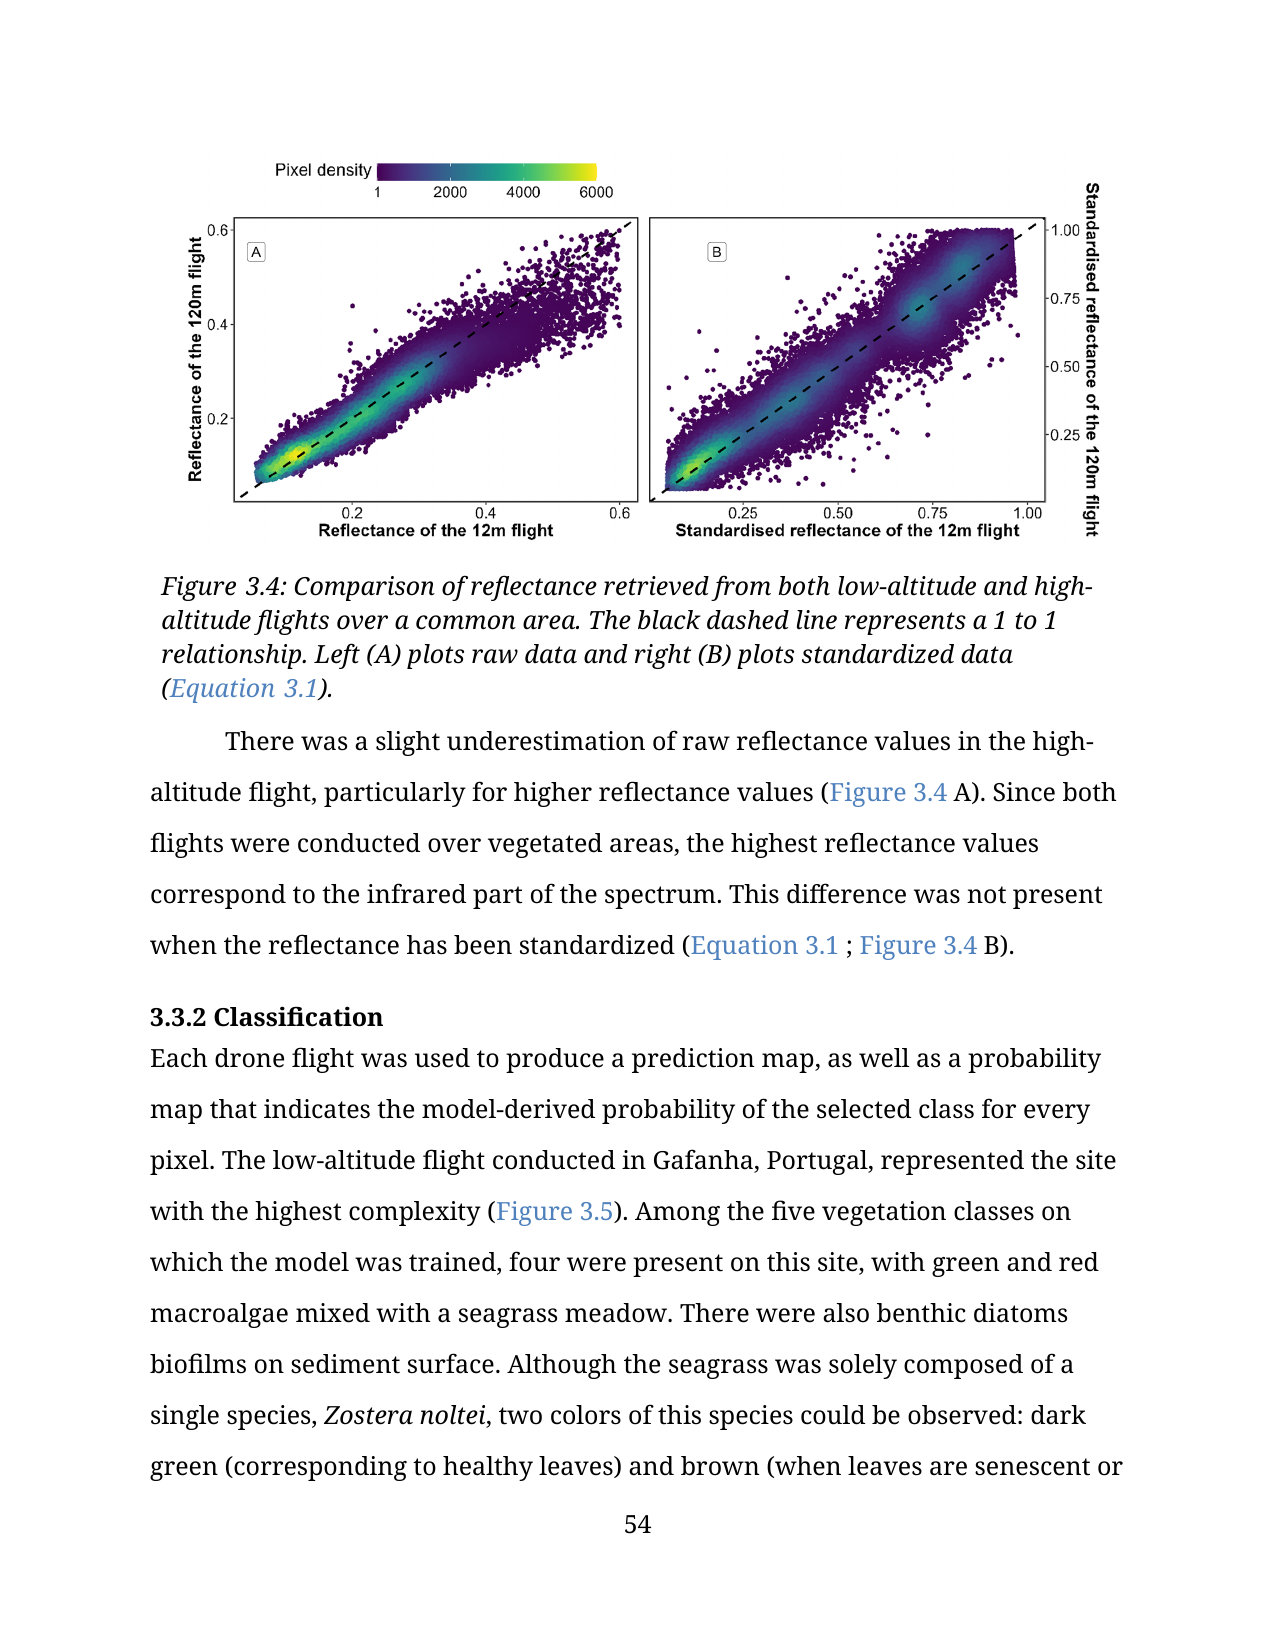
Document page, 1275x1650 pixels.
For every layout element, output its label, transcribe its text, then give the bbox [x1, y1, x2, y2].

table_header Figure 3.4: Comparison of reflectance retrieved from both low-altitude and high-altitude flights over a common area. The black dashed line represents a 1 to 1 relationship. Left (A) plots raw data and right (B) plots standardized data (Equation 3.1). [150, 150, 1125, 718]
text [150, 1040, 1125, 1483]
text There was a slight underestimation of raw reflectance values in the high-altitude flight, particularly for higher reflectance values (Figure 3.4 A). Since both flights were conducted over vegetated areas, the highest reflectance values correspond to the infrared part of the spectrum. This difference was not present when the reflectance has been standardized (Equation 3.1 ; Figure 3.4 B). [150, 724, 1125, 962]
subtitle 3.3.2 Classification [150, 1000, 1125, 1034]
picture [180, 150, 1107, 548]
